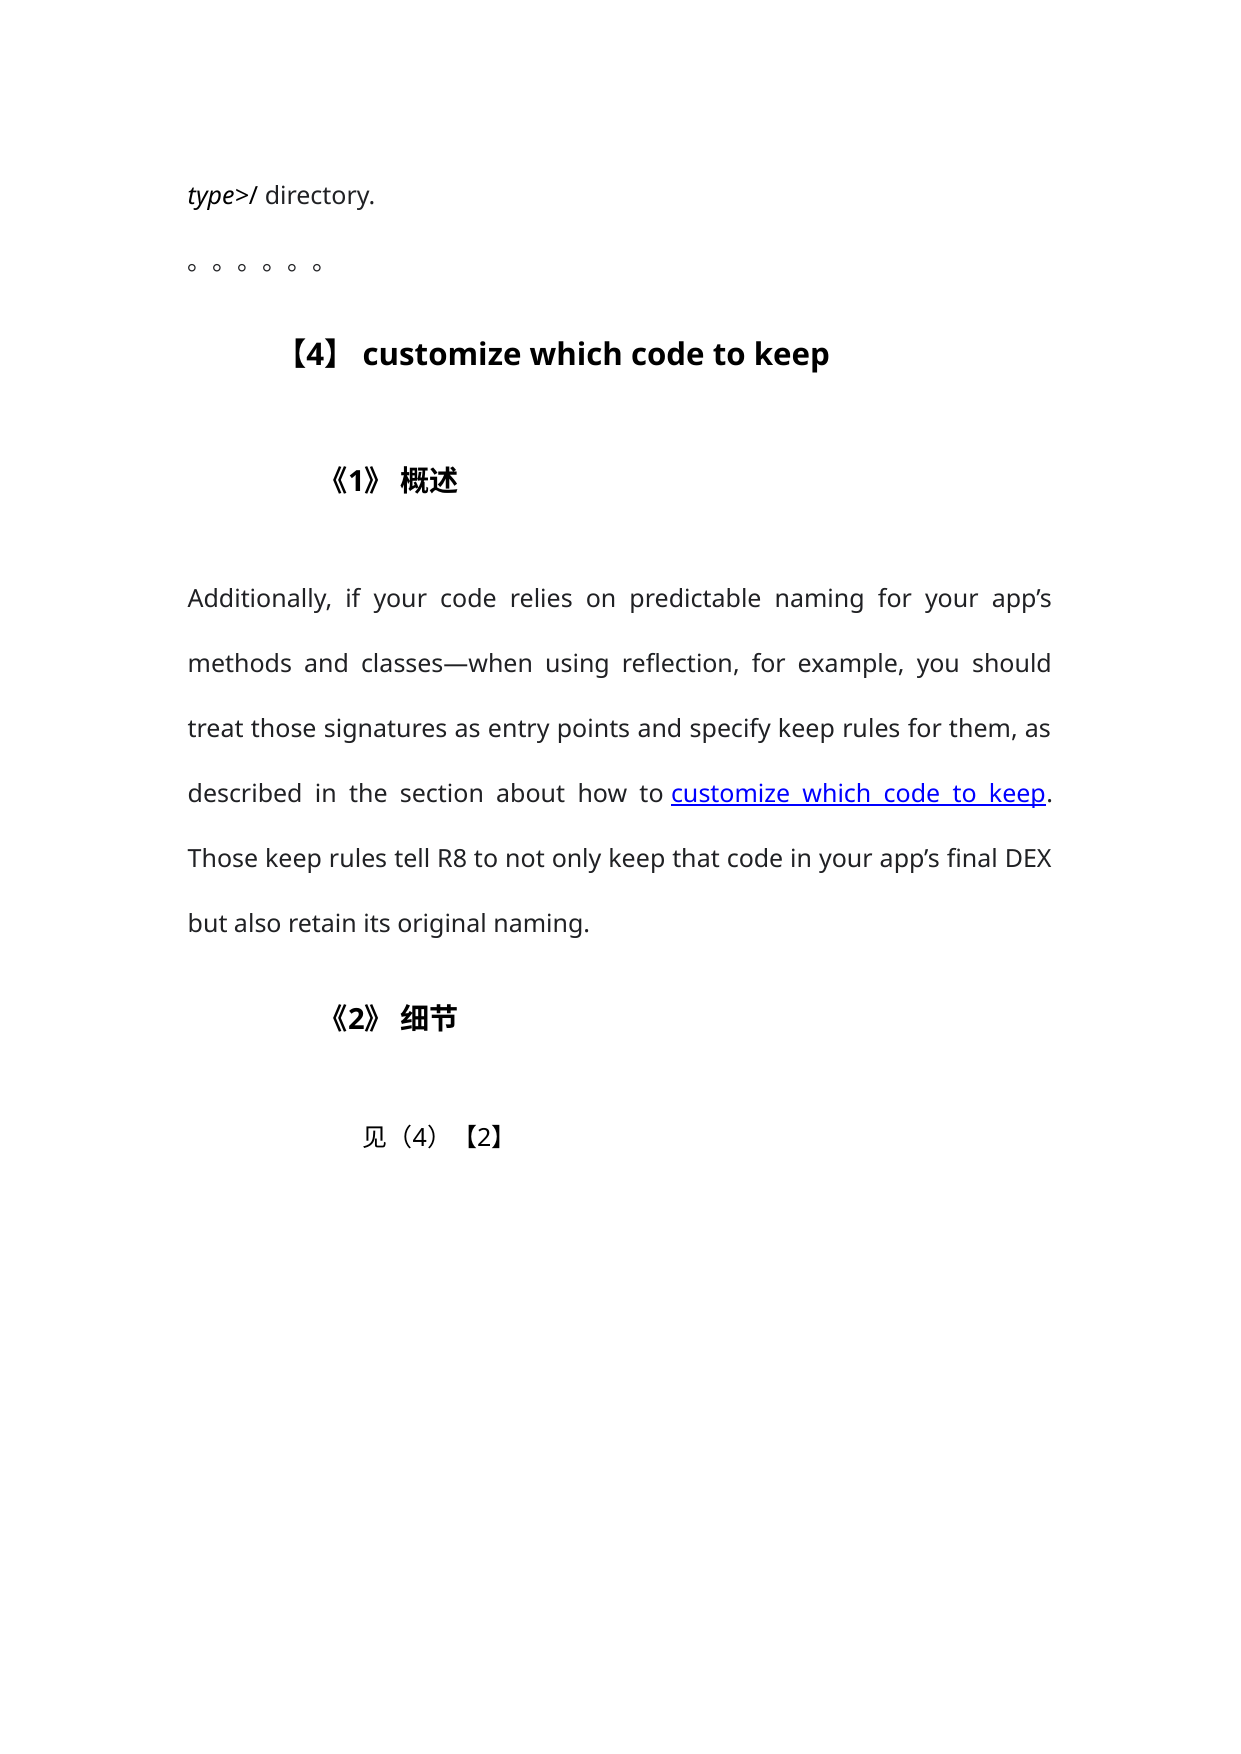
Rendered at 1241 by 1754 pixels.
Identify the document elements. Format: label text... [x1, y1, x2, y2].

text 见（4）【2】 [187, 1103, 1053, 1168]
text 。。。。。。 [187, 227, 1053, 292]
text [187, 162, 1053, 227]
text Additionally, if your code relies on predictable naming for your app’s methods and classes—when using reflection, for example, you should treat those signatures as entry points and specify keep rules for them, as described in the section about how to customize which code to keep. Those keep rules tell R8 to not only keep that code in your app’s final DEX but also retain its original naming. [187, 607, 1053, 724]
subtitle 【4】 customize which code to keep [231, 319, 1053, 384]
text Additionally, if your code relies on predictable naming for your app’s methods and classes—when using reflection, for example, you should treat those signatures as entry points and specify keep rules for them, as described in the section about how to customize which code to keep. Those keep rules tell R8 to not only keep that code in your app’s final DEX but also retain its original naming. [187, 725, 1053, 849]
subtitle 《2》 细节 [275, 984, 1053, 1049]
subtitle 《1》 概述 [275, 446, 1053, 511]
text Additionally, if your code relies on predictable naming for your app’s methods and classes—when using reflection, for example, you should treat those signatures as entry points and specify keep rules for them, as described in the section about how to customize which code to keep. Those keep rules tell R8 to not only keep that code in your app’s final DEX but also retain its original naming. [187, 565, 1053, 606]
text Additionally, if your code relies on predictable naming for your app’s methods and classes—when using reflection, for example, you should treat those signatures as entry points and specify keep rules for them, as described in the section about how to customize which code to keep. Those keep rules tell R8 to not only keep that code in your app’s final DEX but also retain its original naming. [187, 851, 1053, 955]
